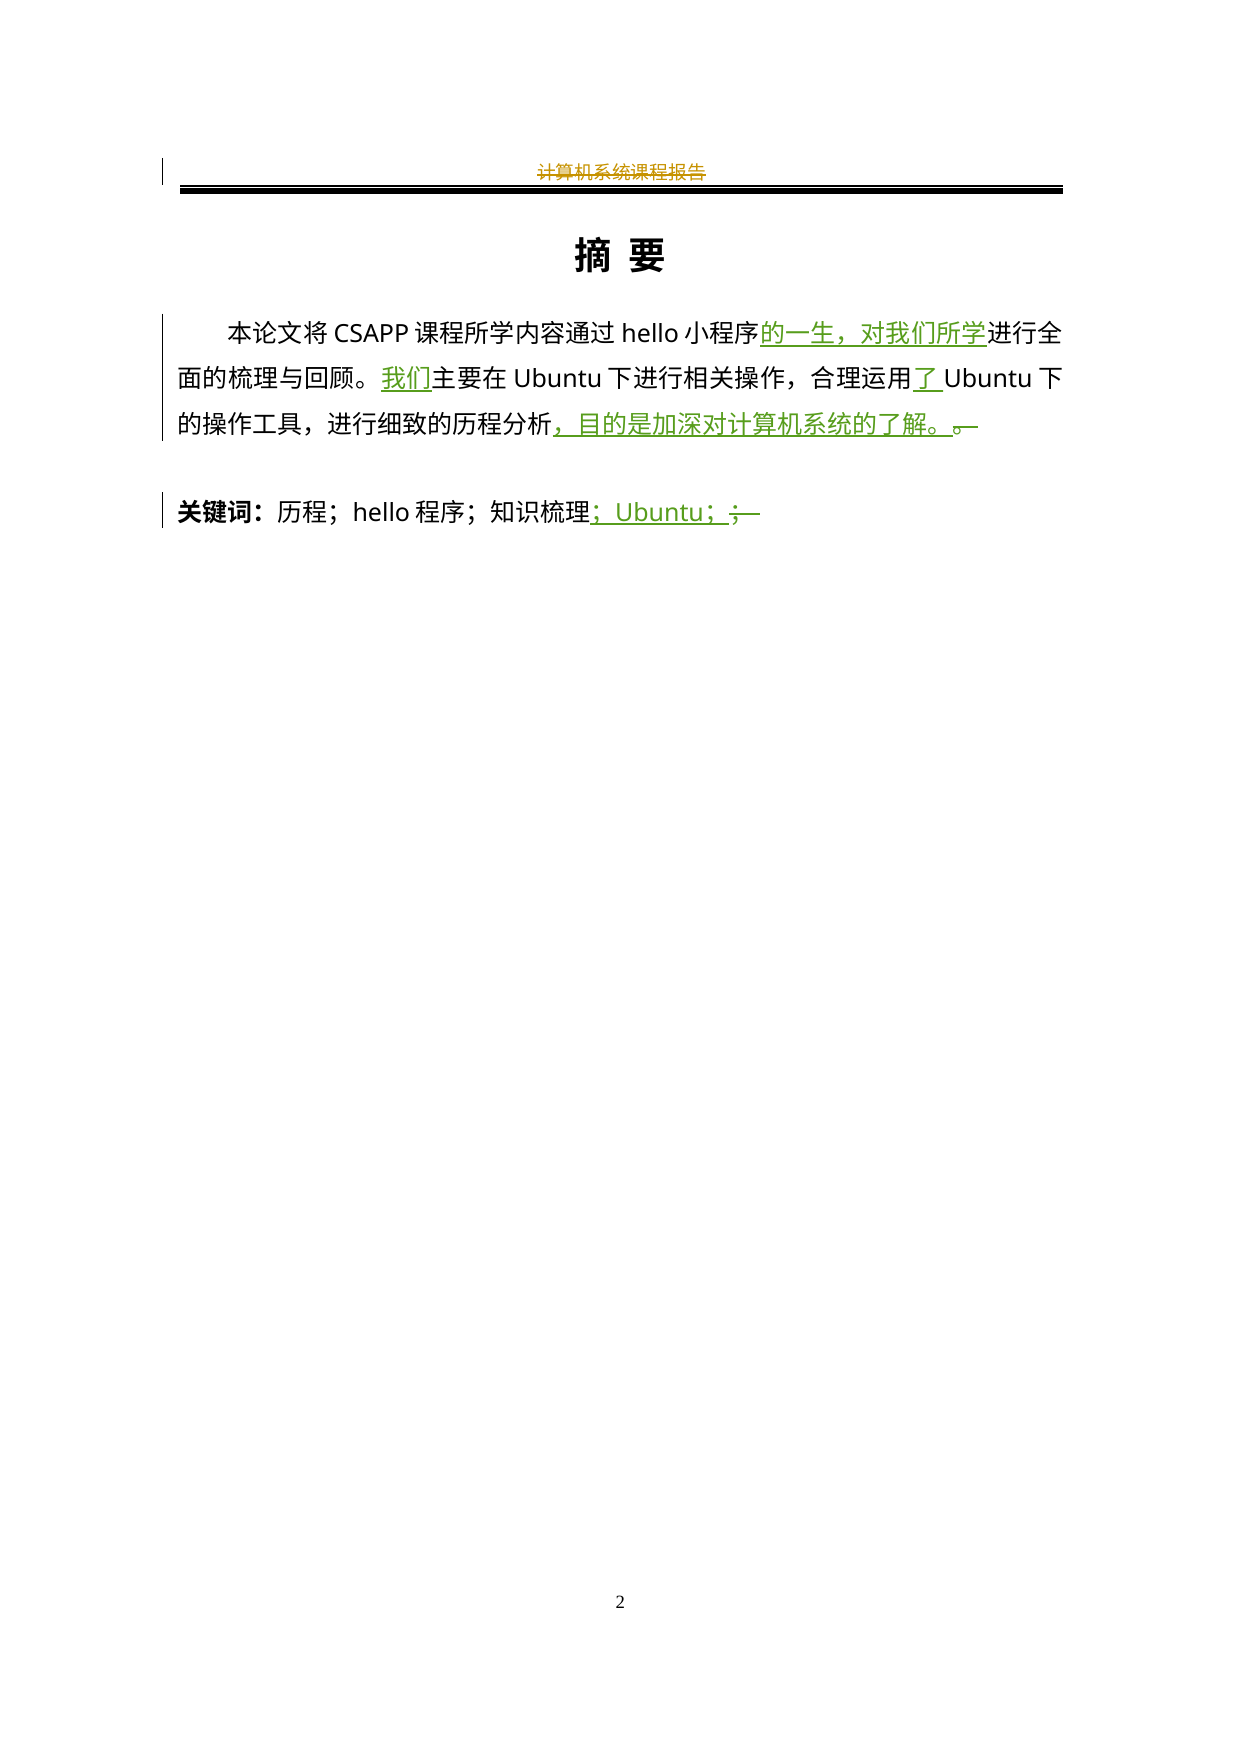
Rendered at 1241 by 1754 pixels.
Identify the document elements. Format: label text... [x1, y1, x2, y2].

text 摘 要 [177, 226, 1063, 280]
text 本论文将CSAPP课程所学内容通过hello小程序进行全面的梳理与回顾。主要在Ubuntu下进行相关操作，合理运用Ubuntu下的操作工具，进行细致的历程分析 [177, 314, 1063, 441]
text 关键词：历程；hello程序；知识梳理 [177, 492, 1063, 528]
